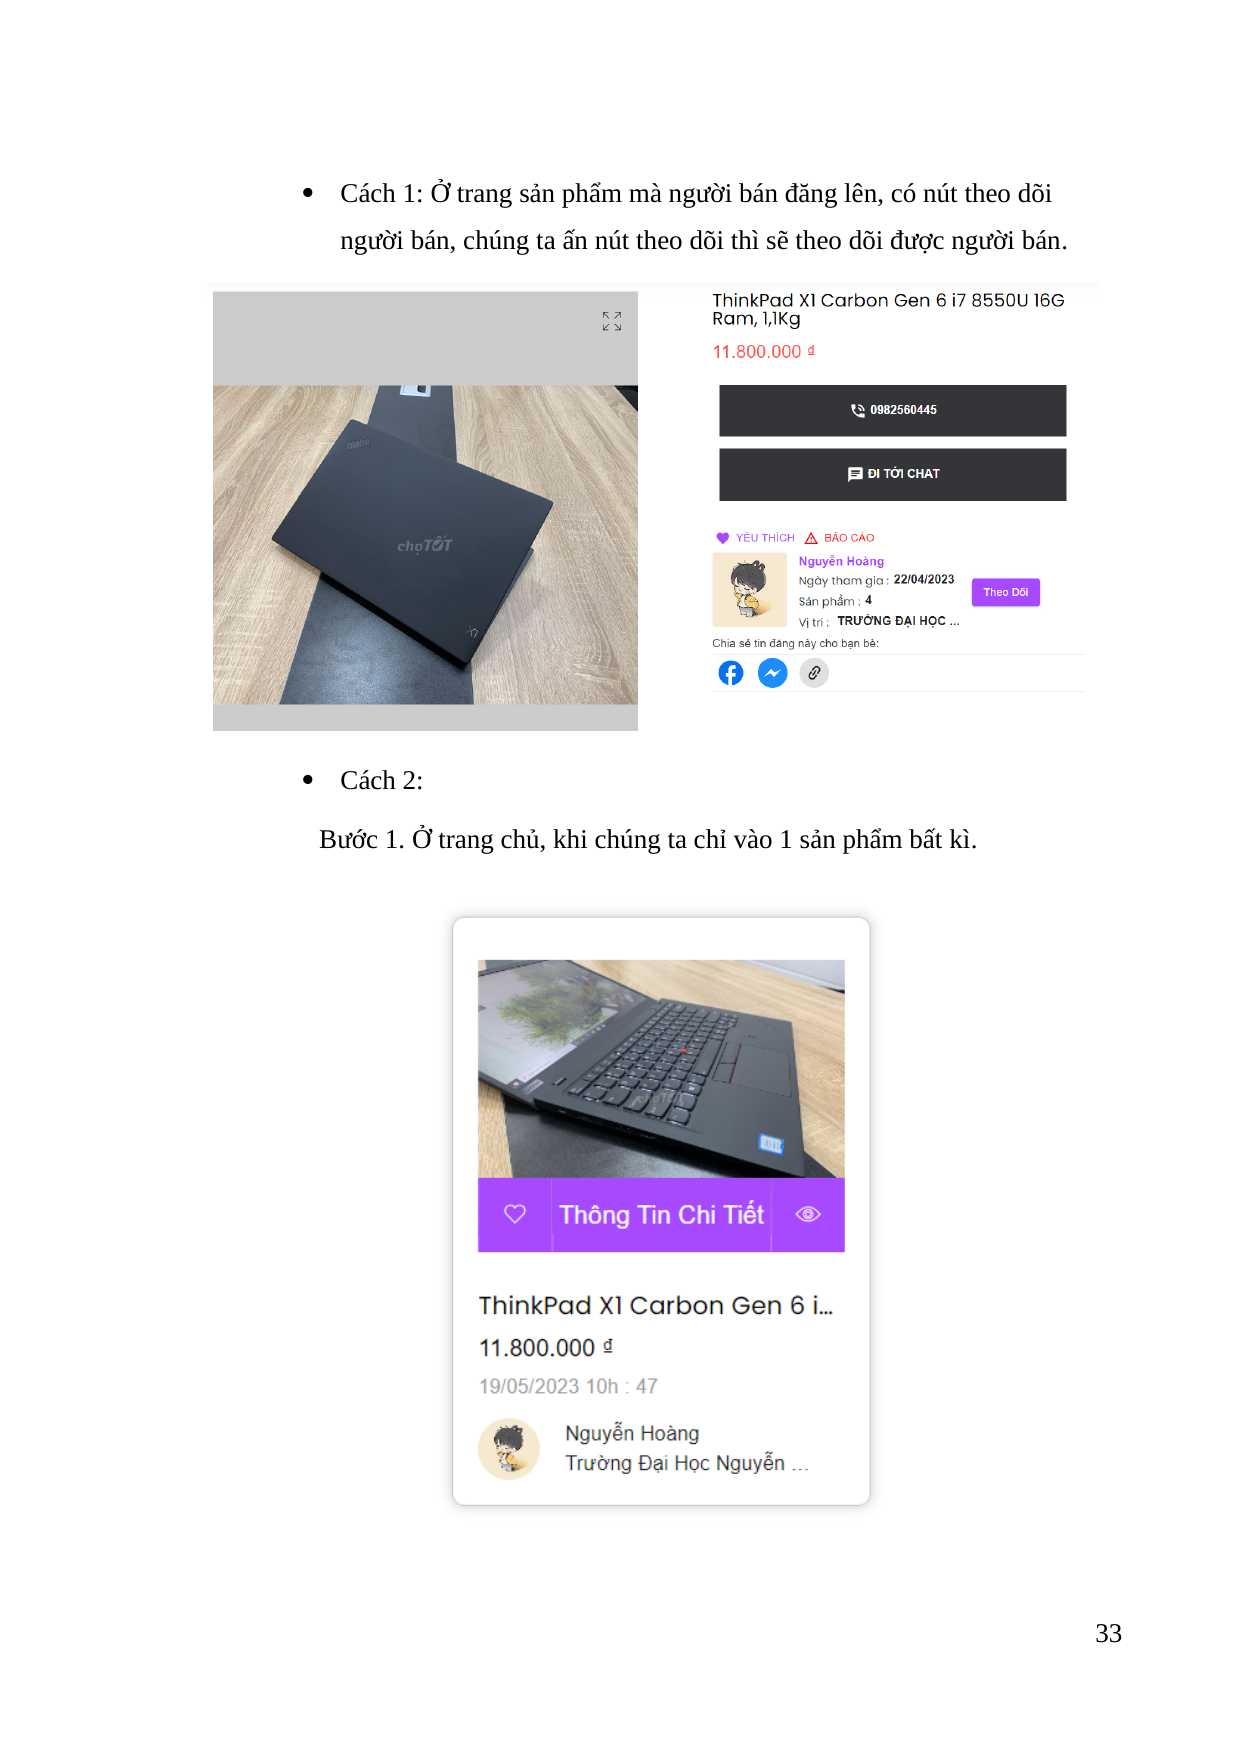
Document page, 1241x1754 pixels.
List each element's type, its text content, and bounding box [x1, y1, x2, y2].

list Cách 1: Ở trang sản phẩm mà người bán đăng lên, có nút theo dõi người bán, chúng ta ấn nút theo dõi thì sẽ theo dõi được người bán. [303, 177, 1122, 255]
text Bước 1. Ở trang chủ, khi chúng ta chỉ vào 1 sản phẩm bất kì. [319, 824, 1122, 855]
picture [206, 283, 1099, 731]
picture [427, 882, 902, 1526]
list Cách 2: [303, 764, 1122, 796]
